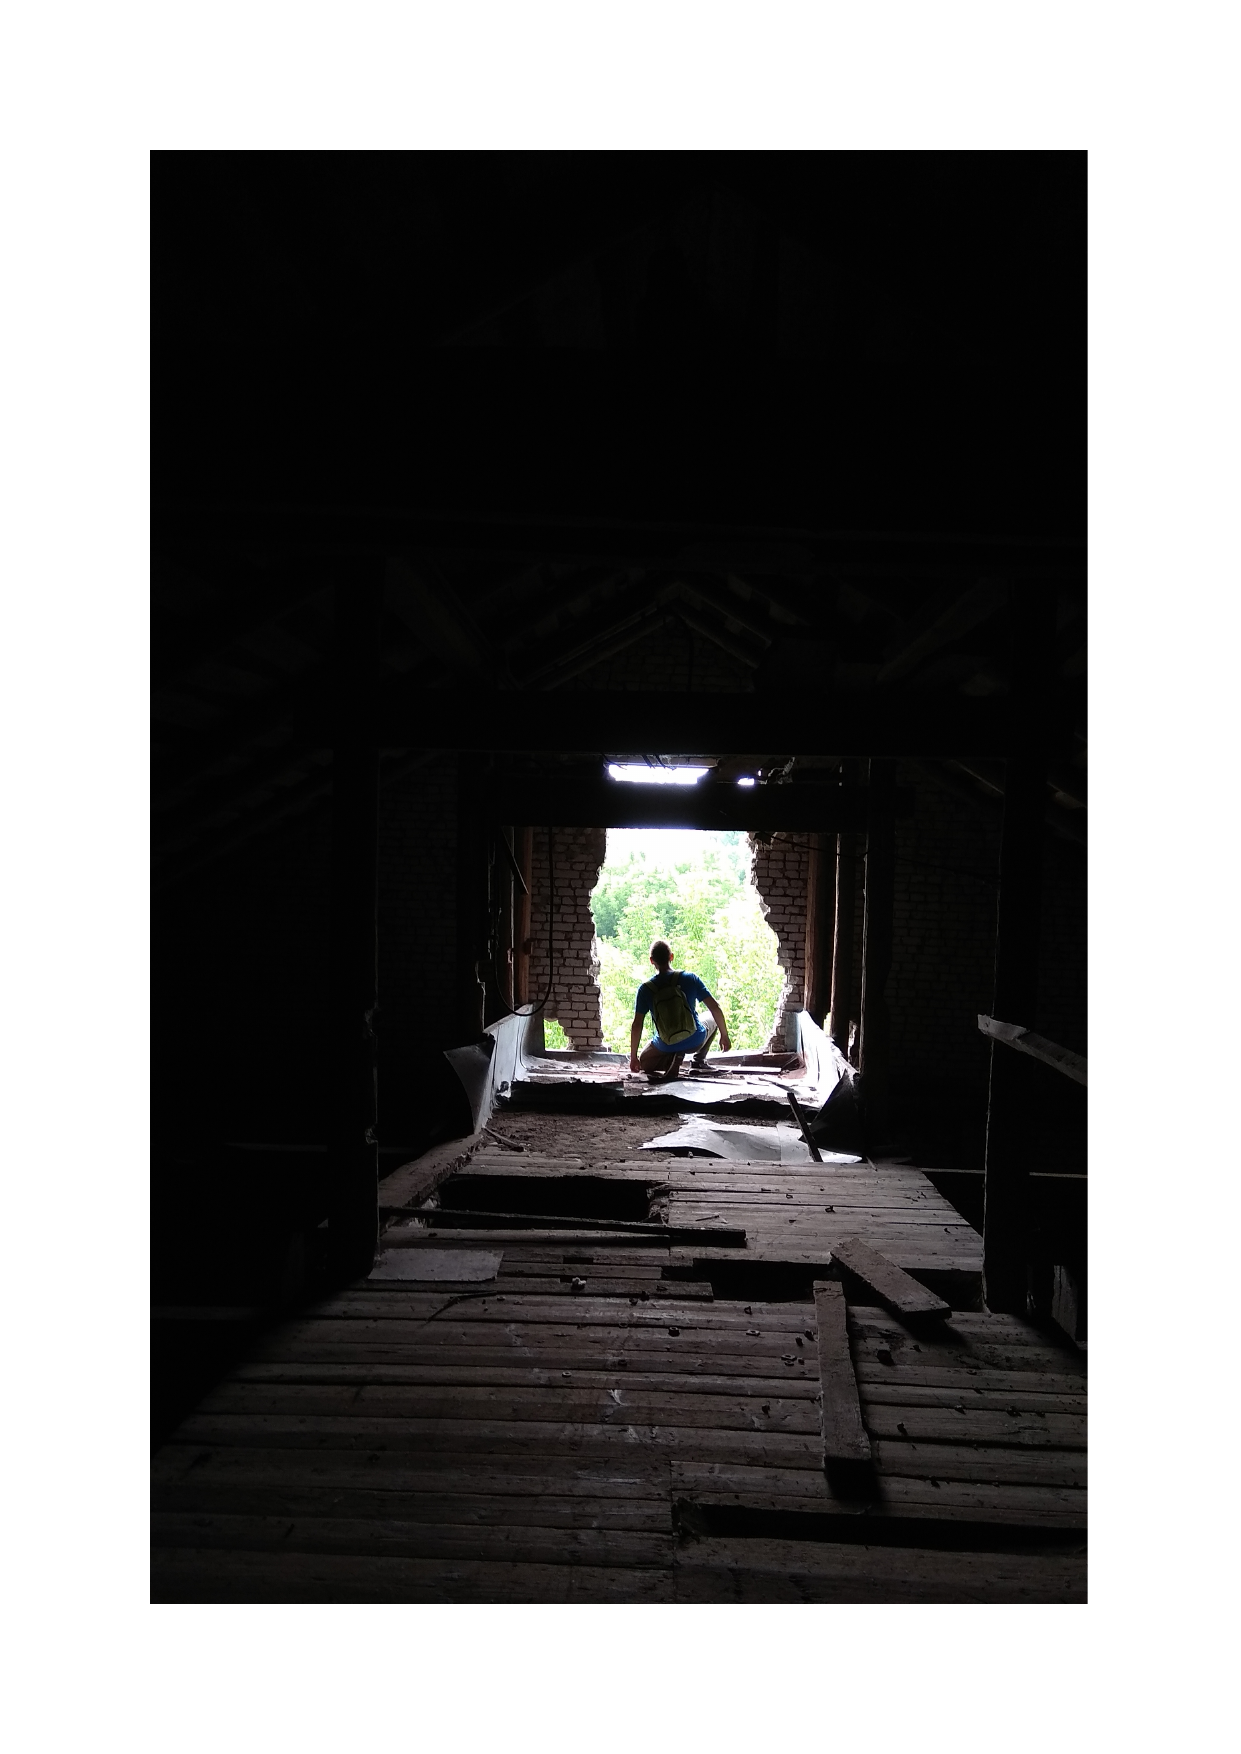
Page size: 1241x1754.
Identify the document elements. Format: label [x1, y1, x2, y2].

picture [150, 150, 1088, 1604]
